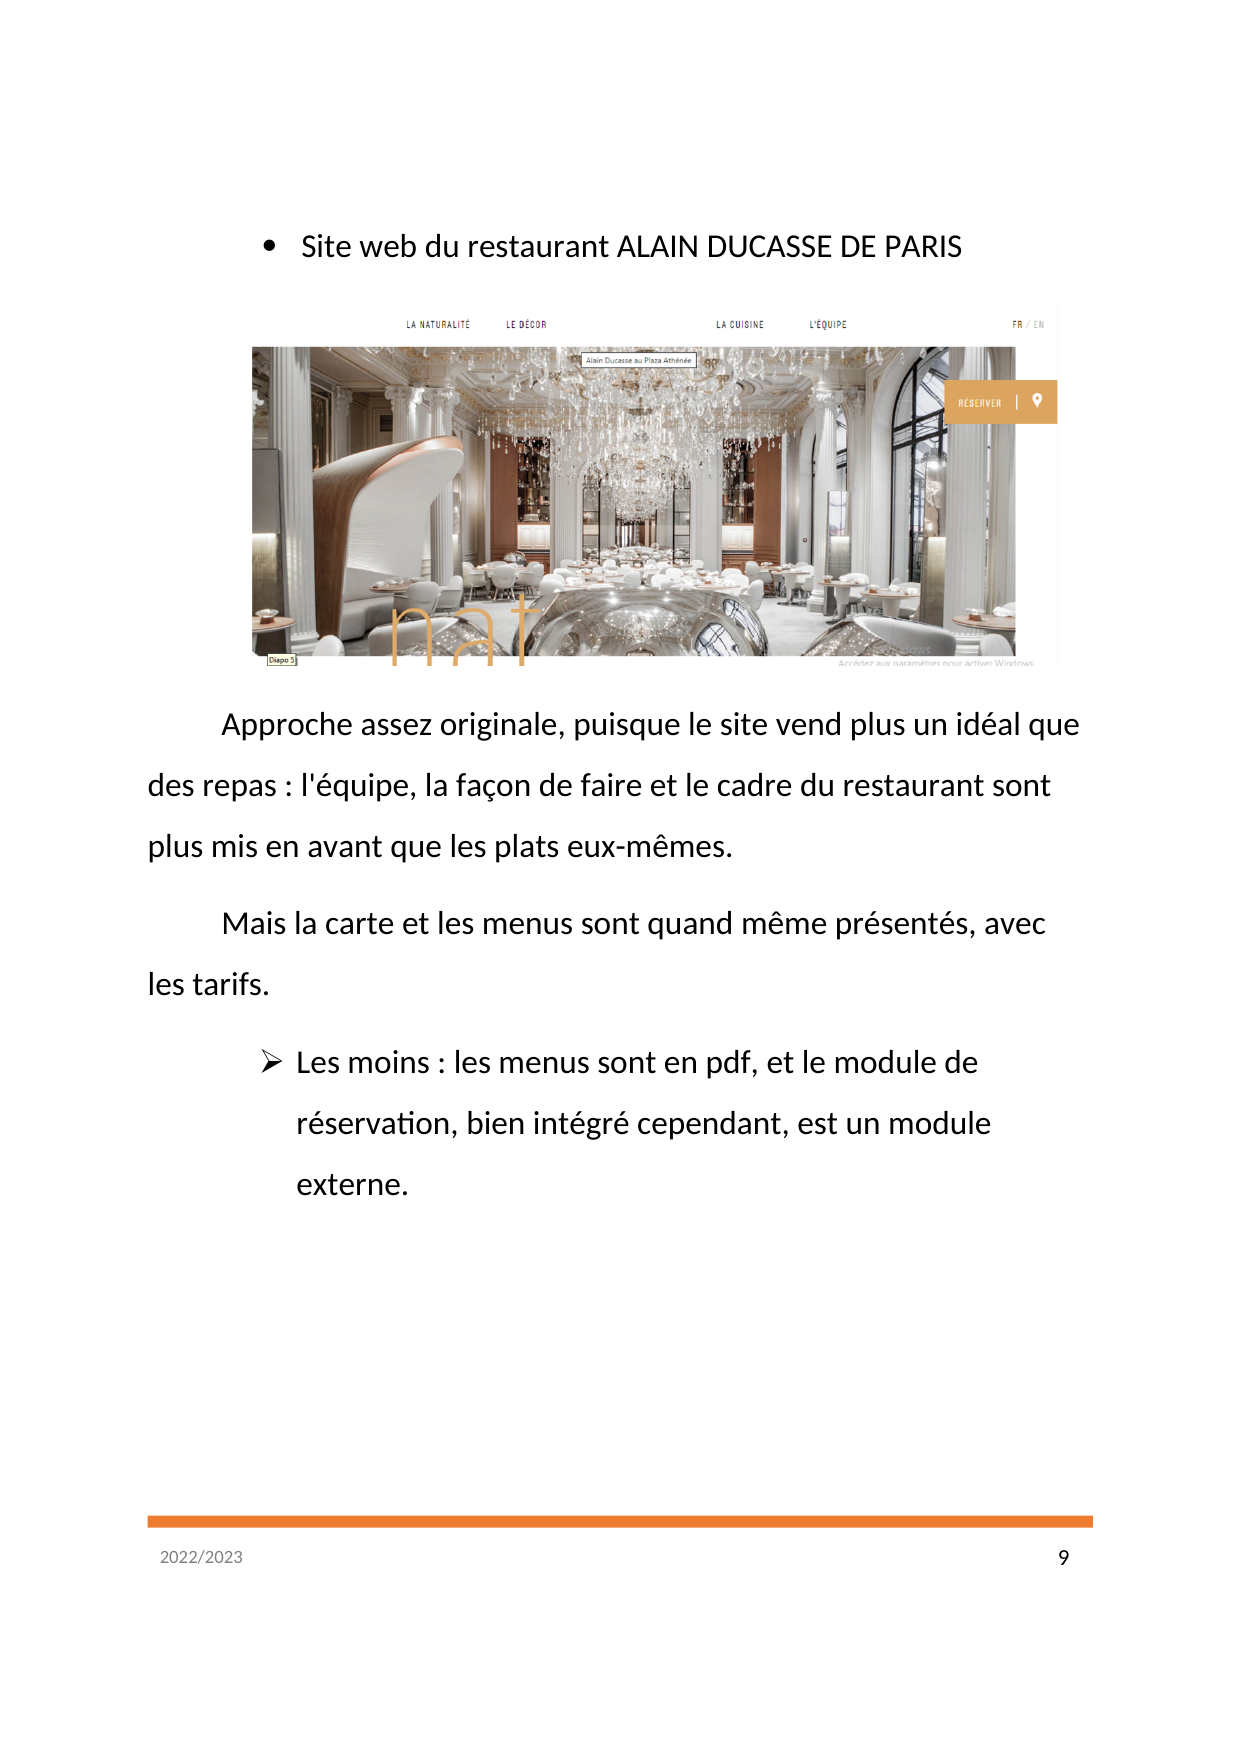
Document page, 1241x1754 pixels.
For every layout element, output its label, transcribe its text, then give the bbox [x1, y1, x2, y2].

text Mais la carte et les menus sont quand même présentés, avec les tarifs. [147, 902, 1090, 1004]
list Site web du restaurant ALAIN DUCASSE DE PARIS [263, 226, 1090, 266]
list Les moins : les menus sont en pdf, et le module de réservation, bien intégré cependant, est un module externe. [259, 1041, 1090, 1204]
text Approche assez originale, puisque le site vend plus un idéal que des repas : l'équipe, la façon de faire et le cadre du restaurant sont plus mis en avant que les plats eux-mêmes. [147, 703, 1090, 866]
picture [221, 303, 1058, 666]
